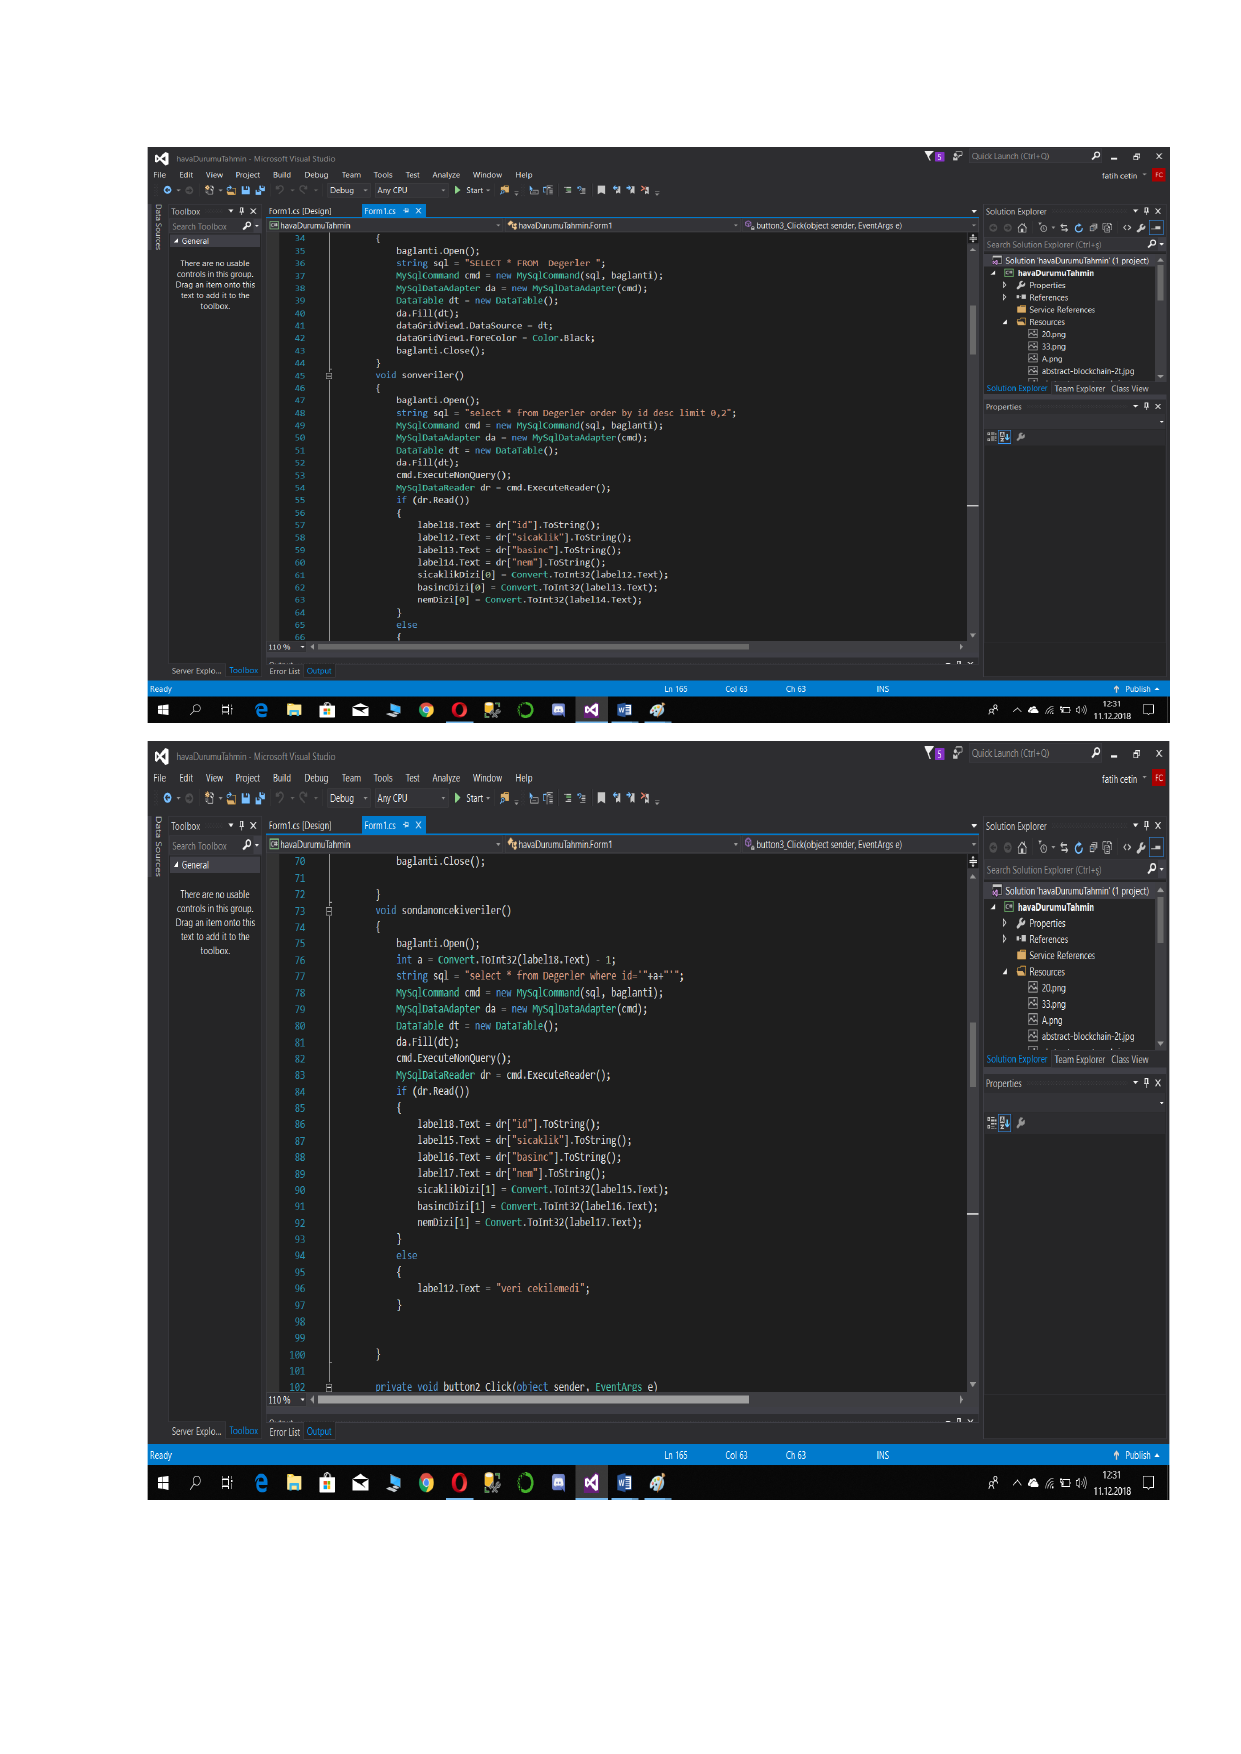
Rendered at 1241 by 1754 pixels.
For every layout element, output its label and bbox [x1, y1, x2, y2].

picture [147, 147, 1170, 723]
picture [147, 741, 1170, 1500]
